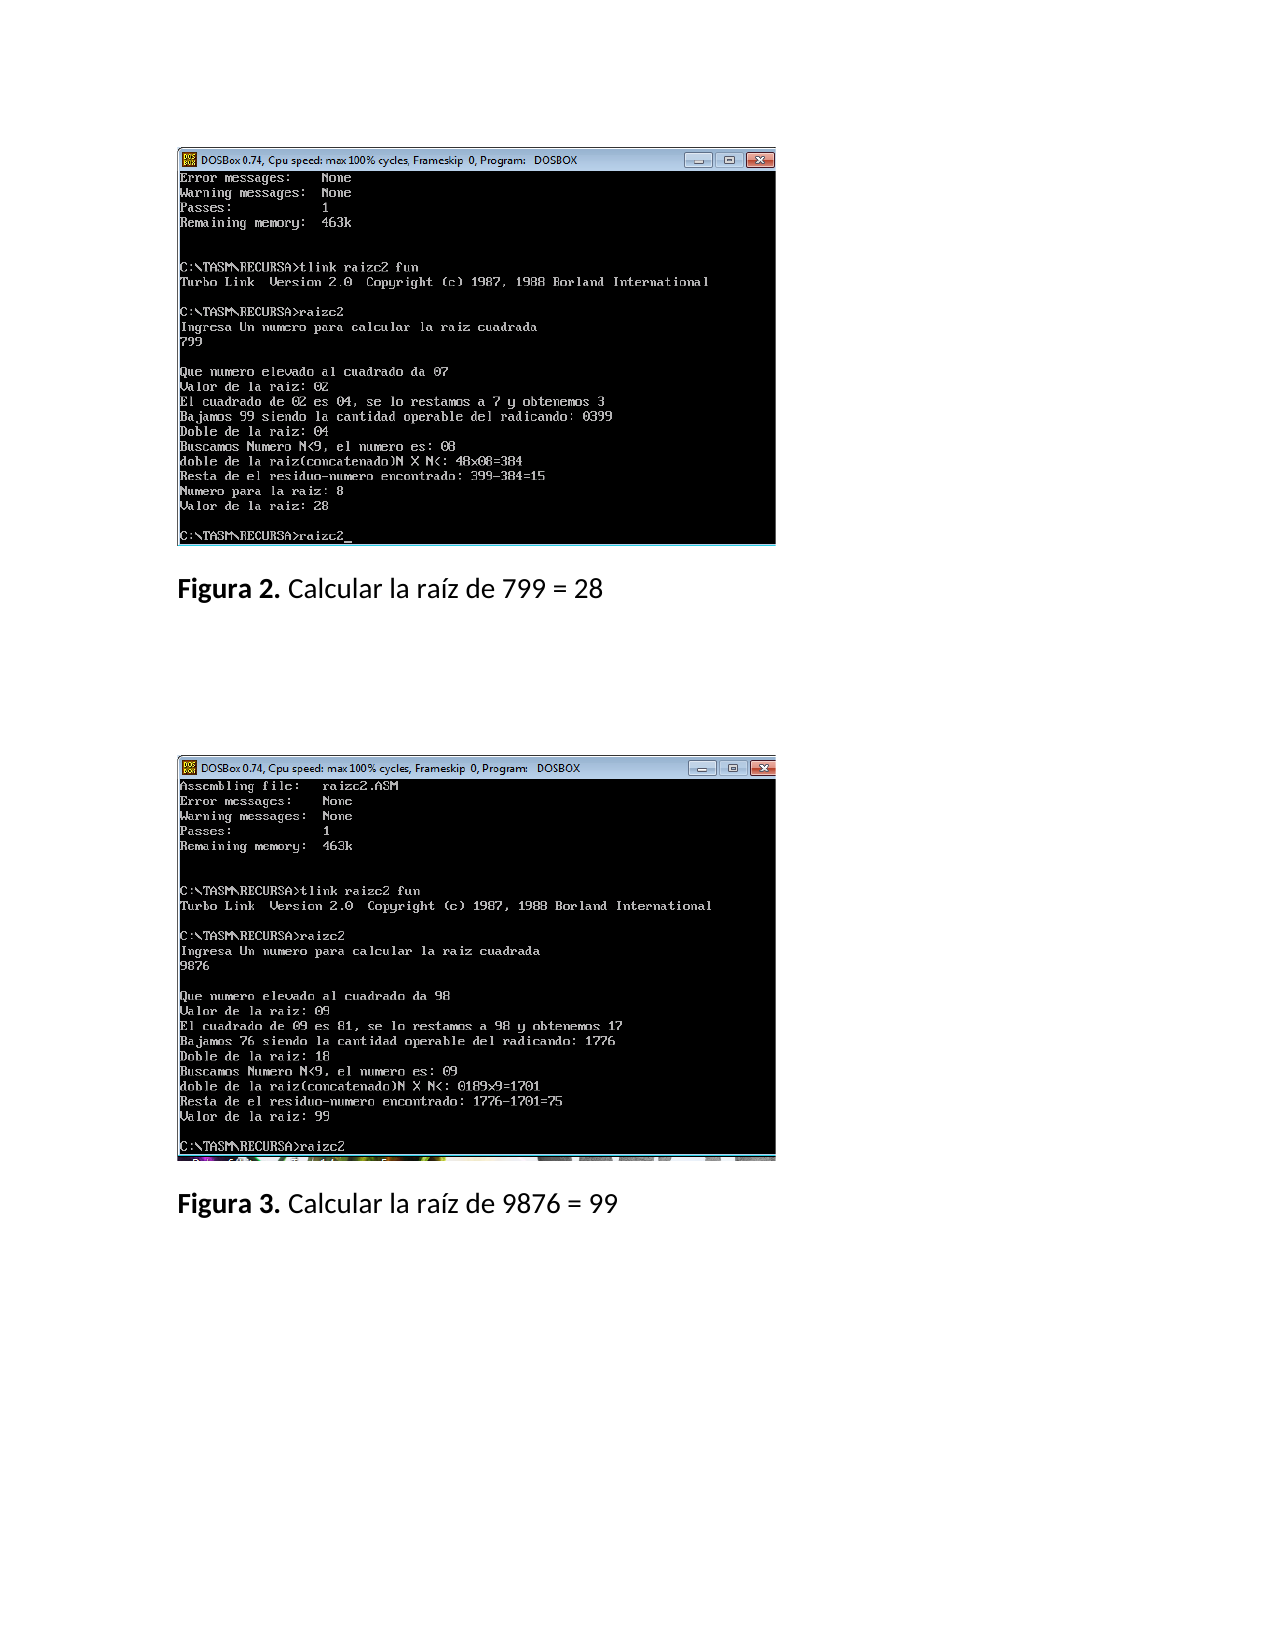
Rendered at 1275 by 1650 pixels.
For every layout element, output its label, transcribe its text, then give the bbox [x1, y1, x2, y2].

text Figura 3. Calcular la raíz de 9876 = 99 [177, 1185, 1098, 1221]
text Figura 2. Calcular la raíz de 799 = 28 [177, 570, 1098, 606]
picture [177, 147, 776, 546]
picture [177, 755, 776, 1161]
